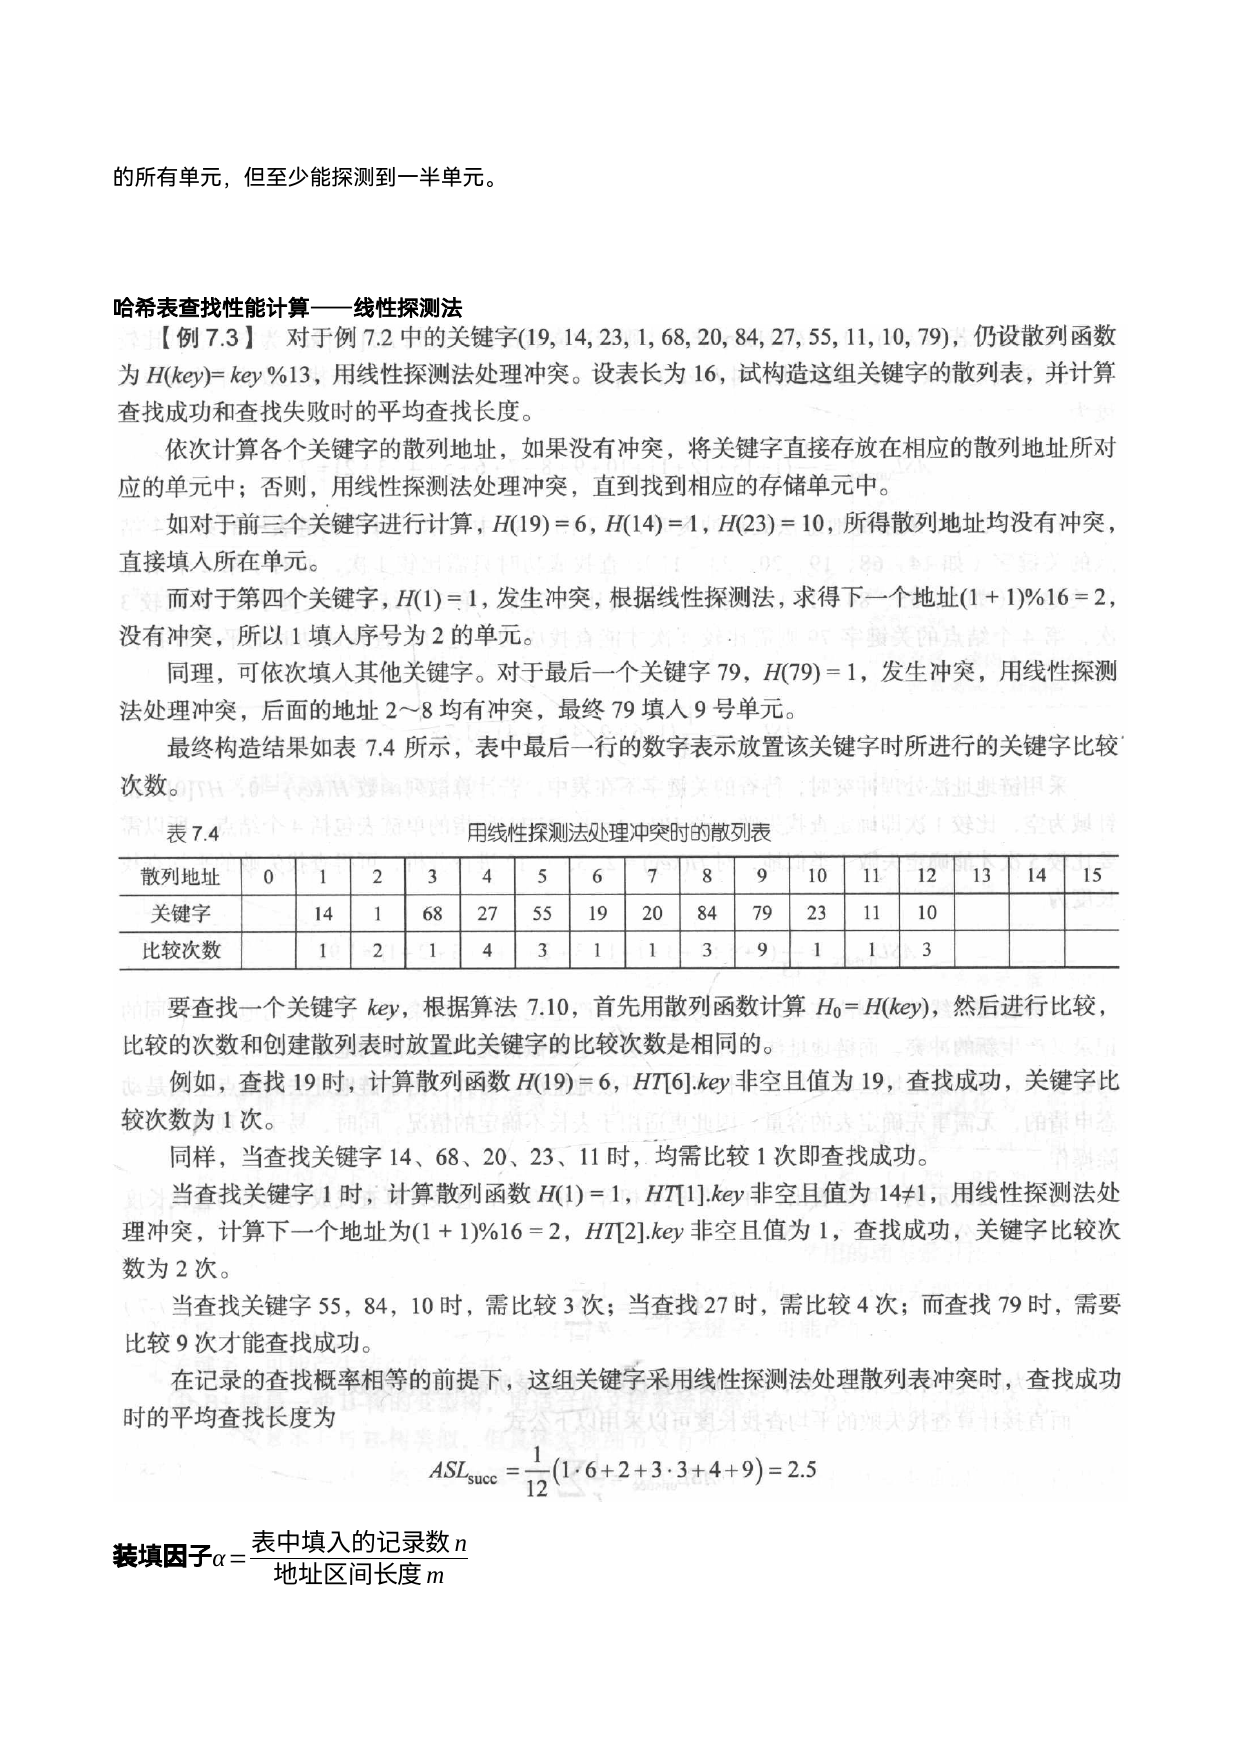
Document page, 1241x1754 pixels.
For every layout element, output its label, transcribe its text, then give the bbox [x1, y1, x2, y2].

picture [112, 324, 1128, 1502]
text 哈希表查找性能计算——线性探测法 [112, 292, 1128, 324]
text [112, 162, 1128, 194]
text 装填因子 [112, 1527, 1128, 1592]
